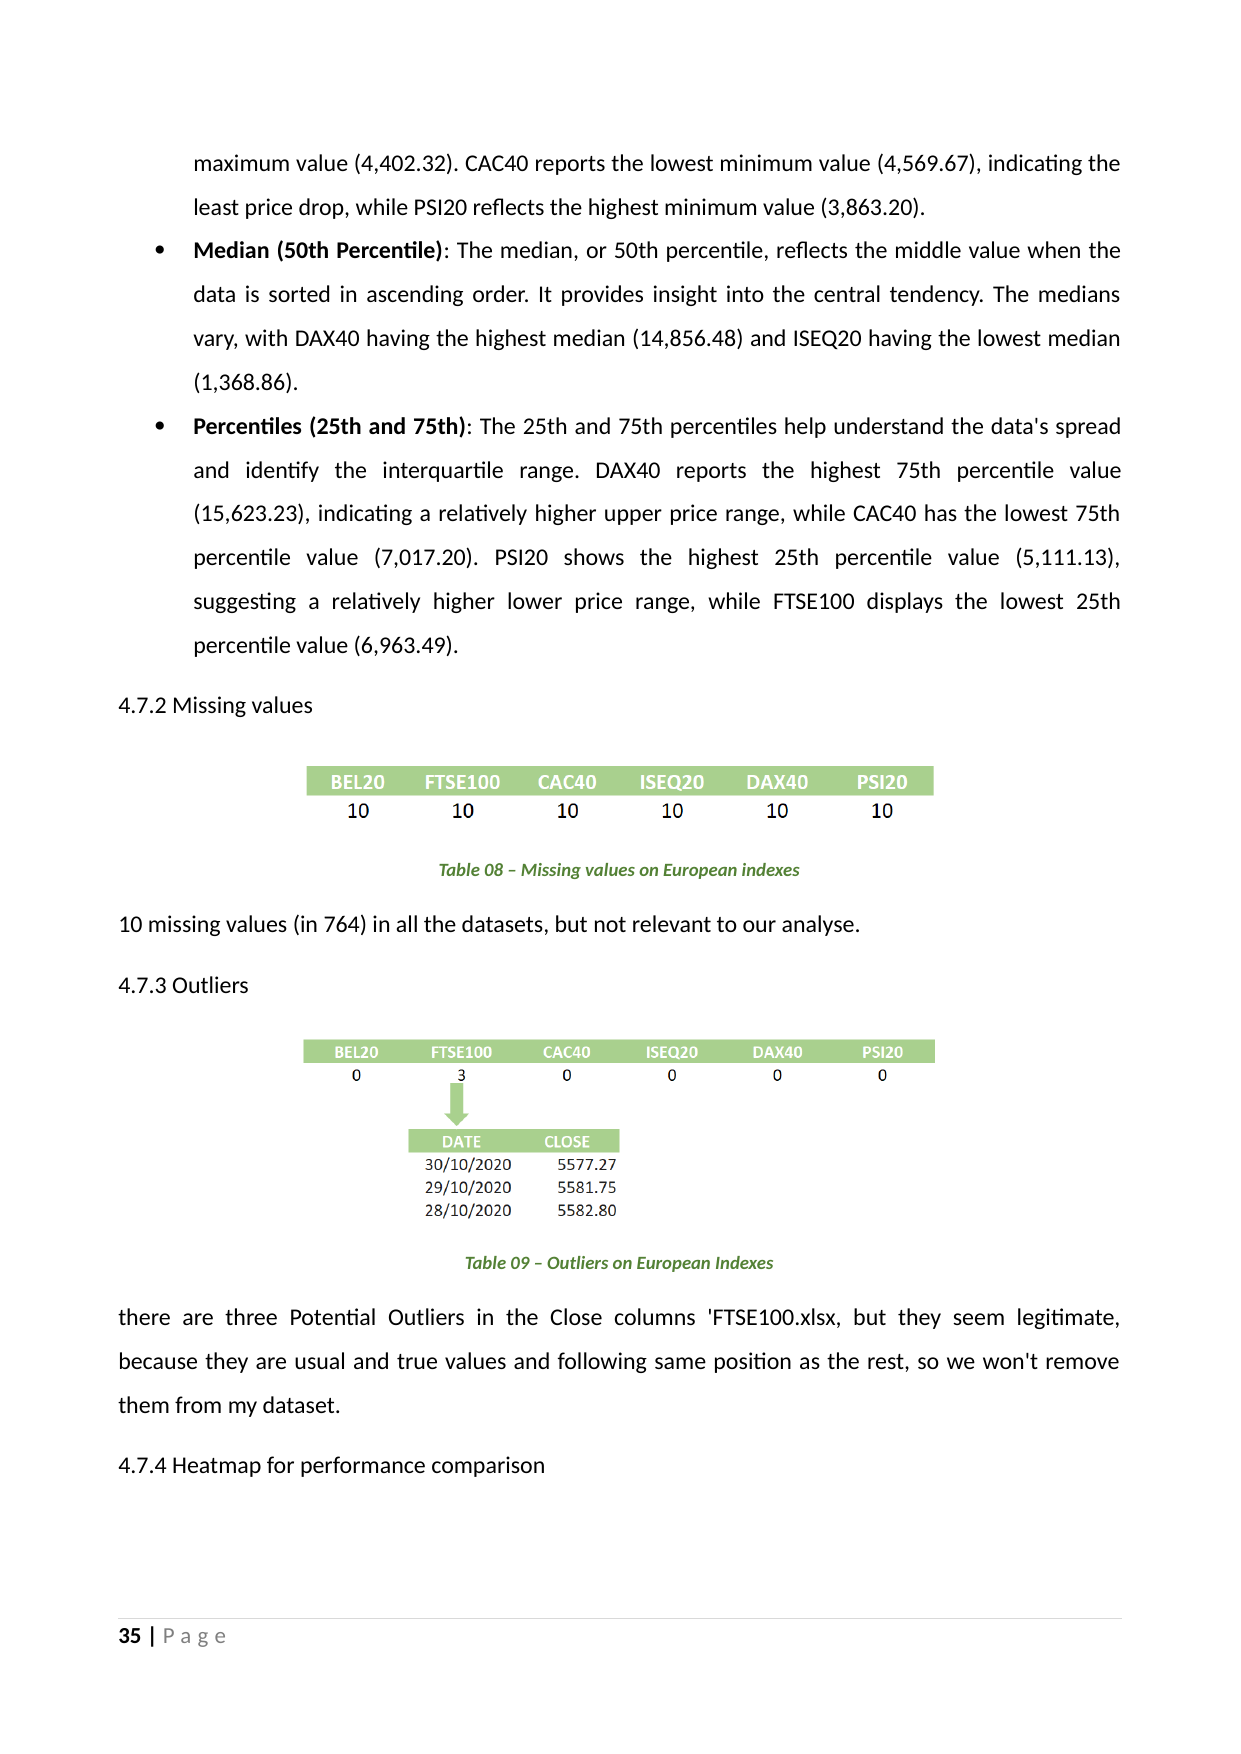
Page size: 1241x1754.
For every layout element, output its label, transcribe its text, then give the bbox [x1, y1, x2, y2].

text Table 08 – Missing values on European indexes [118, 858, 1122, 881]
text 4.7.3 Outliers [118, 970, 1122, 999]
list Median (50th Percentile): The median, or 50th percentile, reflects the middle value when the data is sorted in ascending order. It provides insight into the central tendency. The medians vary, with DAX40 having the highest median (14,856.48) and ISEQ20 having the lowest median (1,368.86). [156, 235, 1122, 396]
text there are three Potential Outliers in the Close columns 'FTSE100.xlsx, but they seem legitimate, because they are usual and true values and following same position as the rest, so we won't remove them from my dataset. [118, 1302, 1122, 1419]
list Percentiles (25th and 75th): The 25th and 75th percentiles help understand the data's spread and identify the interquartile range. DAX40 reports the highest 75th percentile value (15,623.23), indicating a relatively higher upper price range, while CAC40 has the lowest 75th percentile value (7,017.20). PSI20 shows the highest 25th percentile value (5,111.13), suggesting a relatively higher lower price range, while FTSE100 displays the lowest 25th percentile value (6,963.49). [156, 411, 1122, 659]
text 4.7.4 Heatmap for performance comparison [118, 1450, 1122, 1479]
picture [306, 751, 934, 828]
text 10 missing values (in 764) in all the datasets, but not relevant to our analyse. [118, 909, 1122, 938]
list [156, 148, 1122, 221]
picture [302, 1030, 939, 1221]
text 4.7.2 Missing values [118, 691, 1122, 720]
text Table 09 – Outliers on European Indexes [118, 1251, 1122, 1274]
